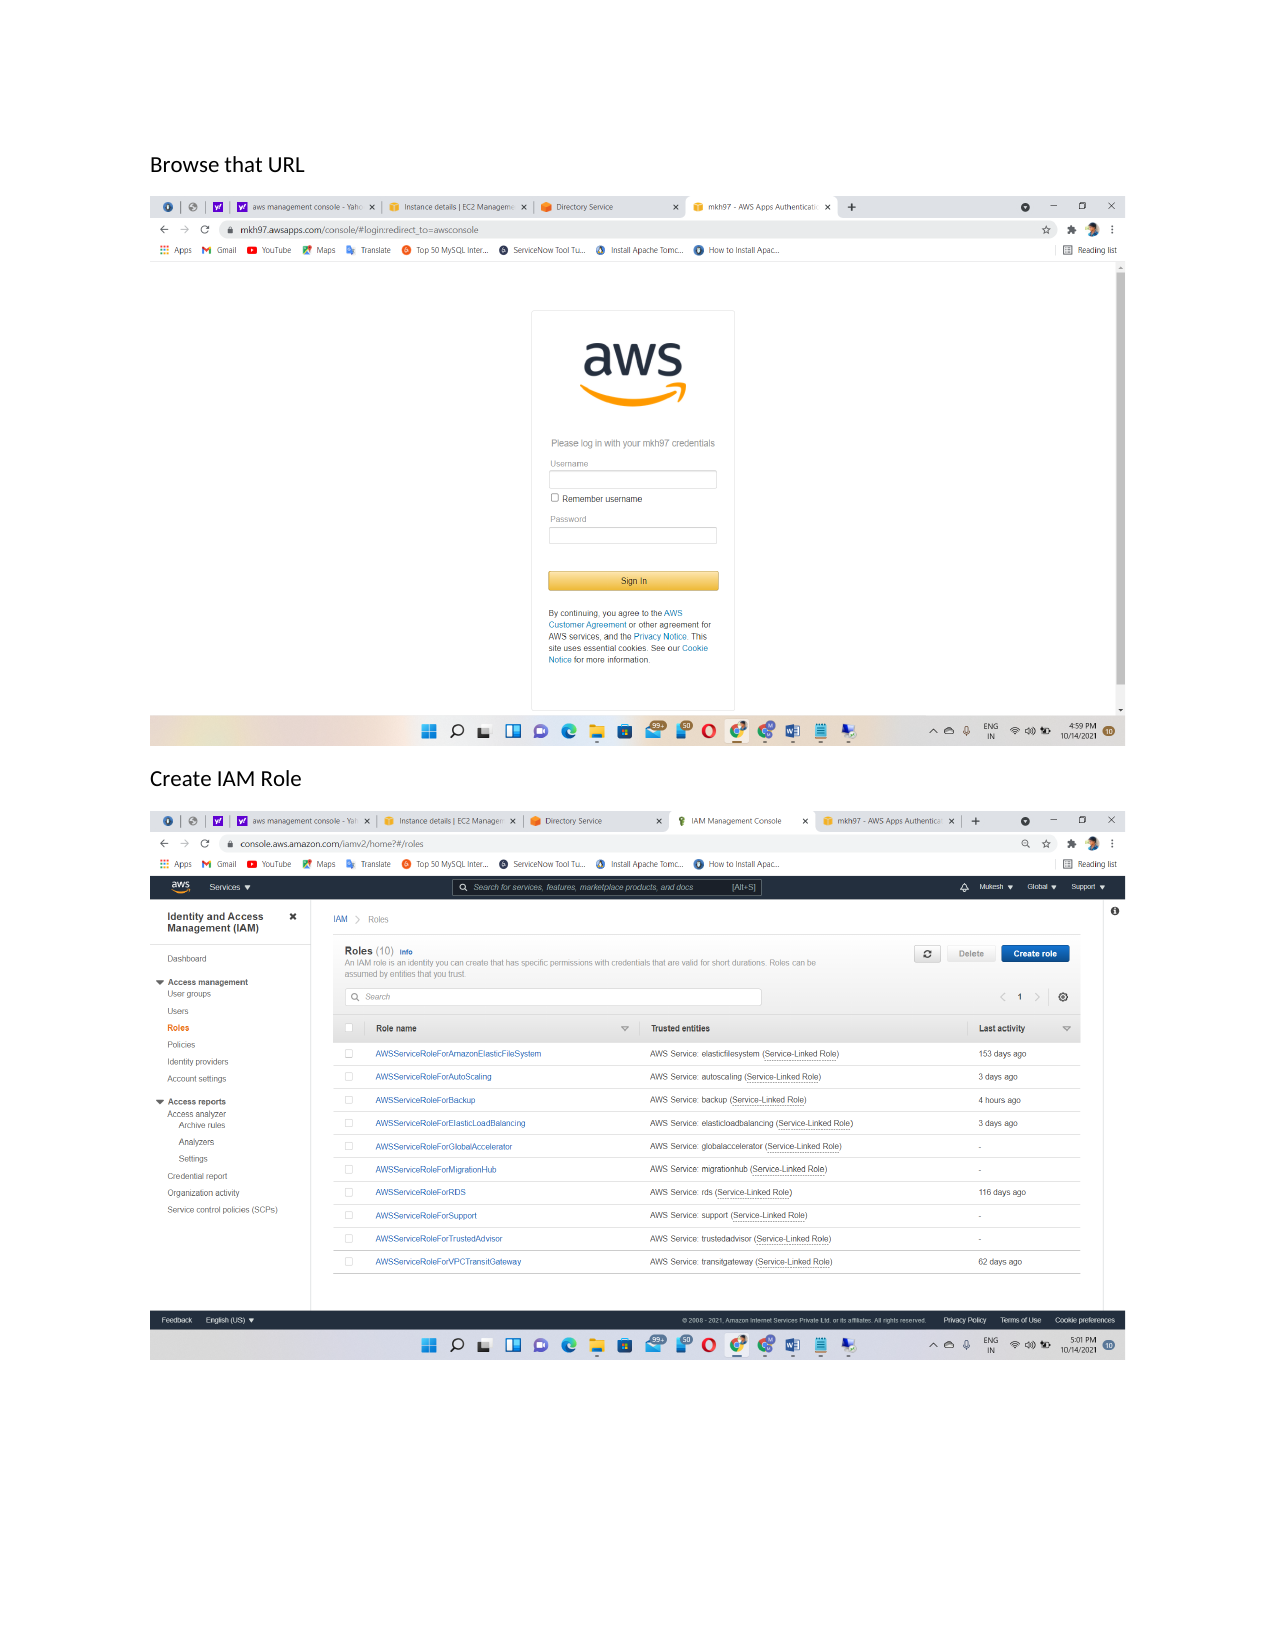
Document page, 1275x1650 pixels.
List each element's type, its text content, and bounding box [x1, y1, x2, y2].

text Create IAM Role [150, 764, 1125, 792]
picture [150, 196, 1125, 746]
text Browse that URL [150, 150, 1125, 178]
picture [150, 811, 1125, 1360]
